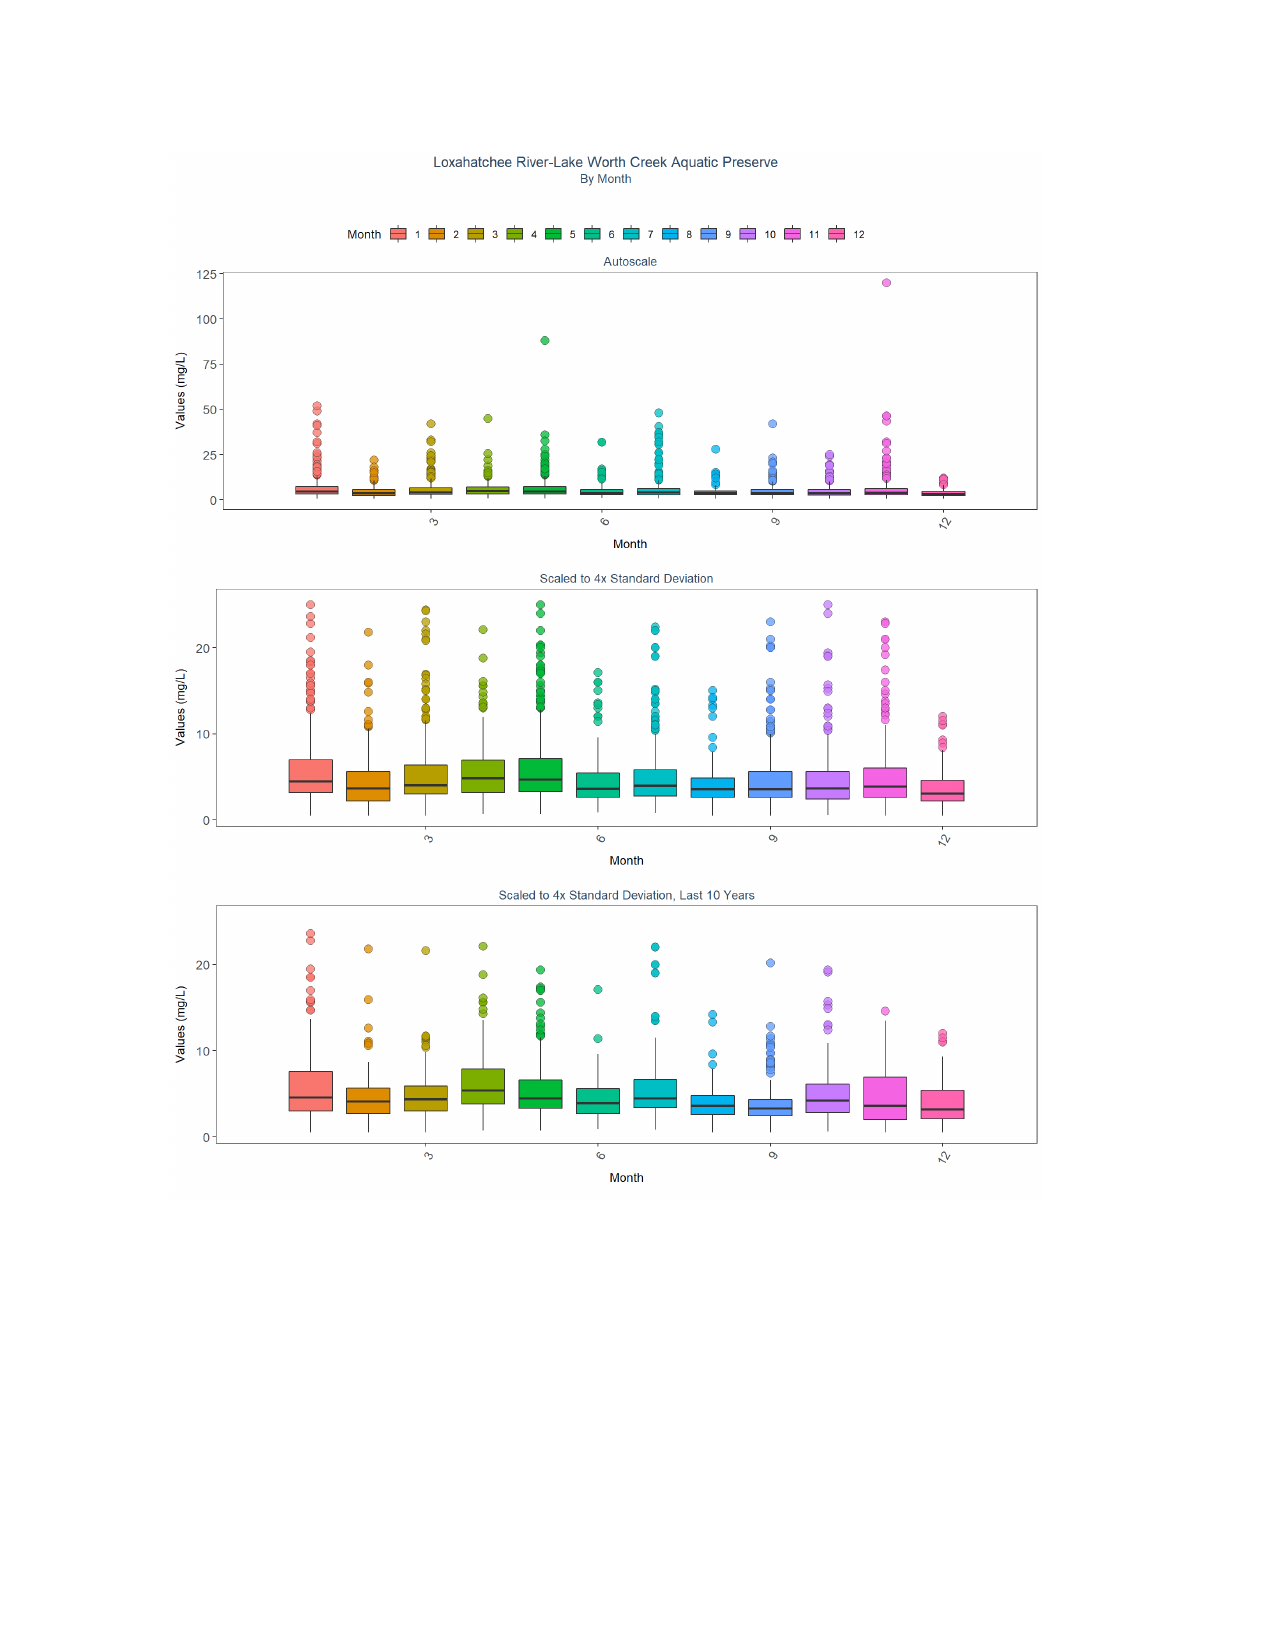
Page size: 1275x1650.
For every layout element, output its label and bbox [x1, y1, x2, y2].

picture [168, 150, 1044, 1200]
